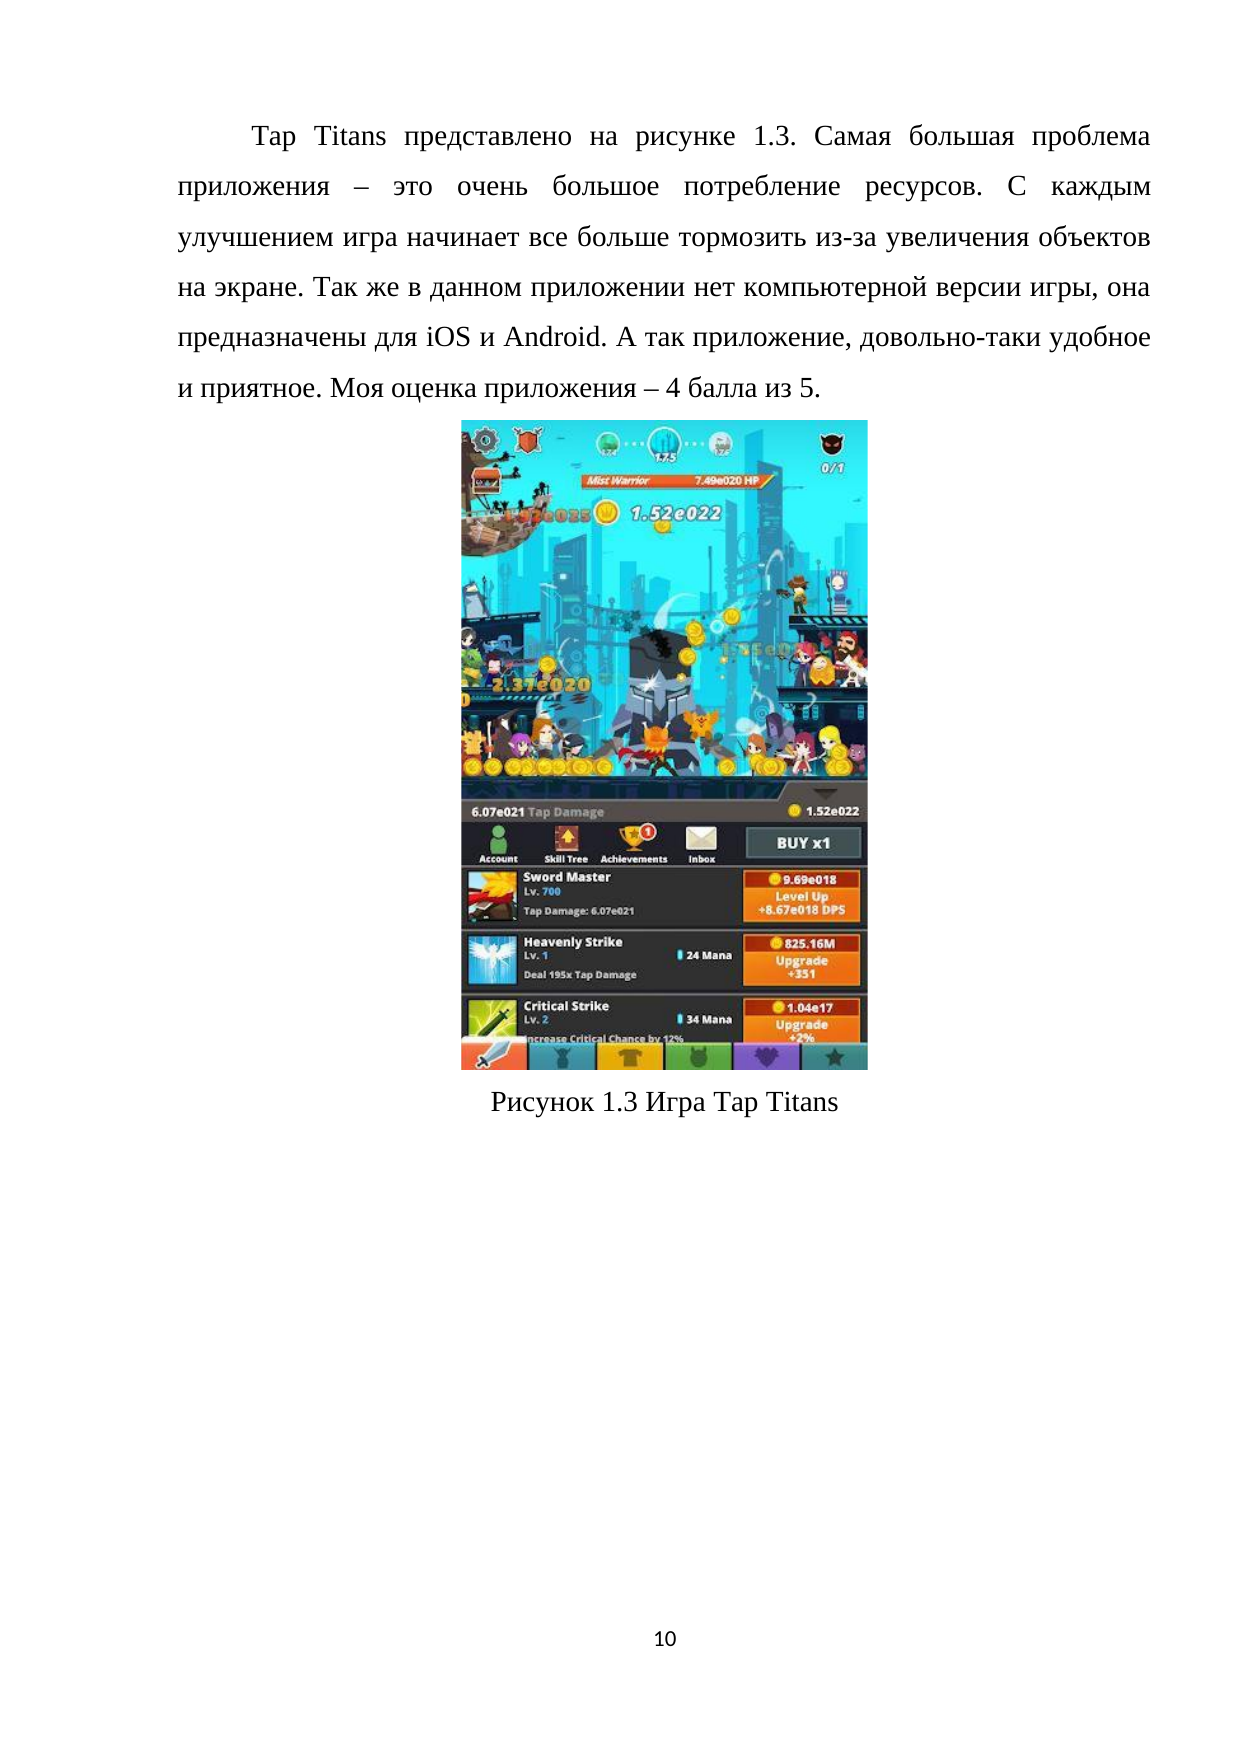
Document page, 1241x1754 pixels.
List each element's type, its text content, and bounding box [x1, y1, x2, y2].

list Рисунок 1.3 Игра Tap Titans [177, 1084, 1152, 1117]
picture [461, 420, 868, 1070]
list Tap Titans представлено на рисунке 1.3. Самая большая проблема приложения – это очень большое потребление ресурсов. С каждым улучшением игра начинает все больше тормозить из-за увеличения объектов на экране. Так же в данном приложении нет компьютерной версии игры, она предназначены для iOS и Android. А так приложение, довольно-таки удобное и приятное. Моя оценка приложения – 4 балла из 5. [177, 118, 1152, 403]
